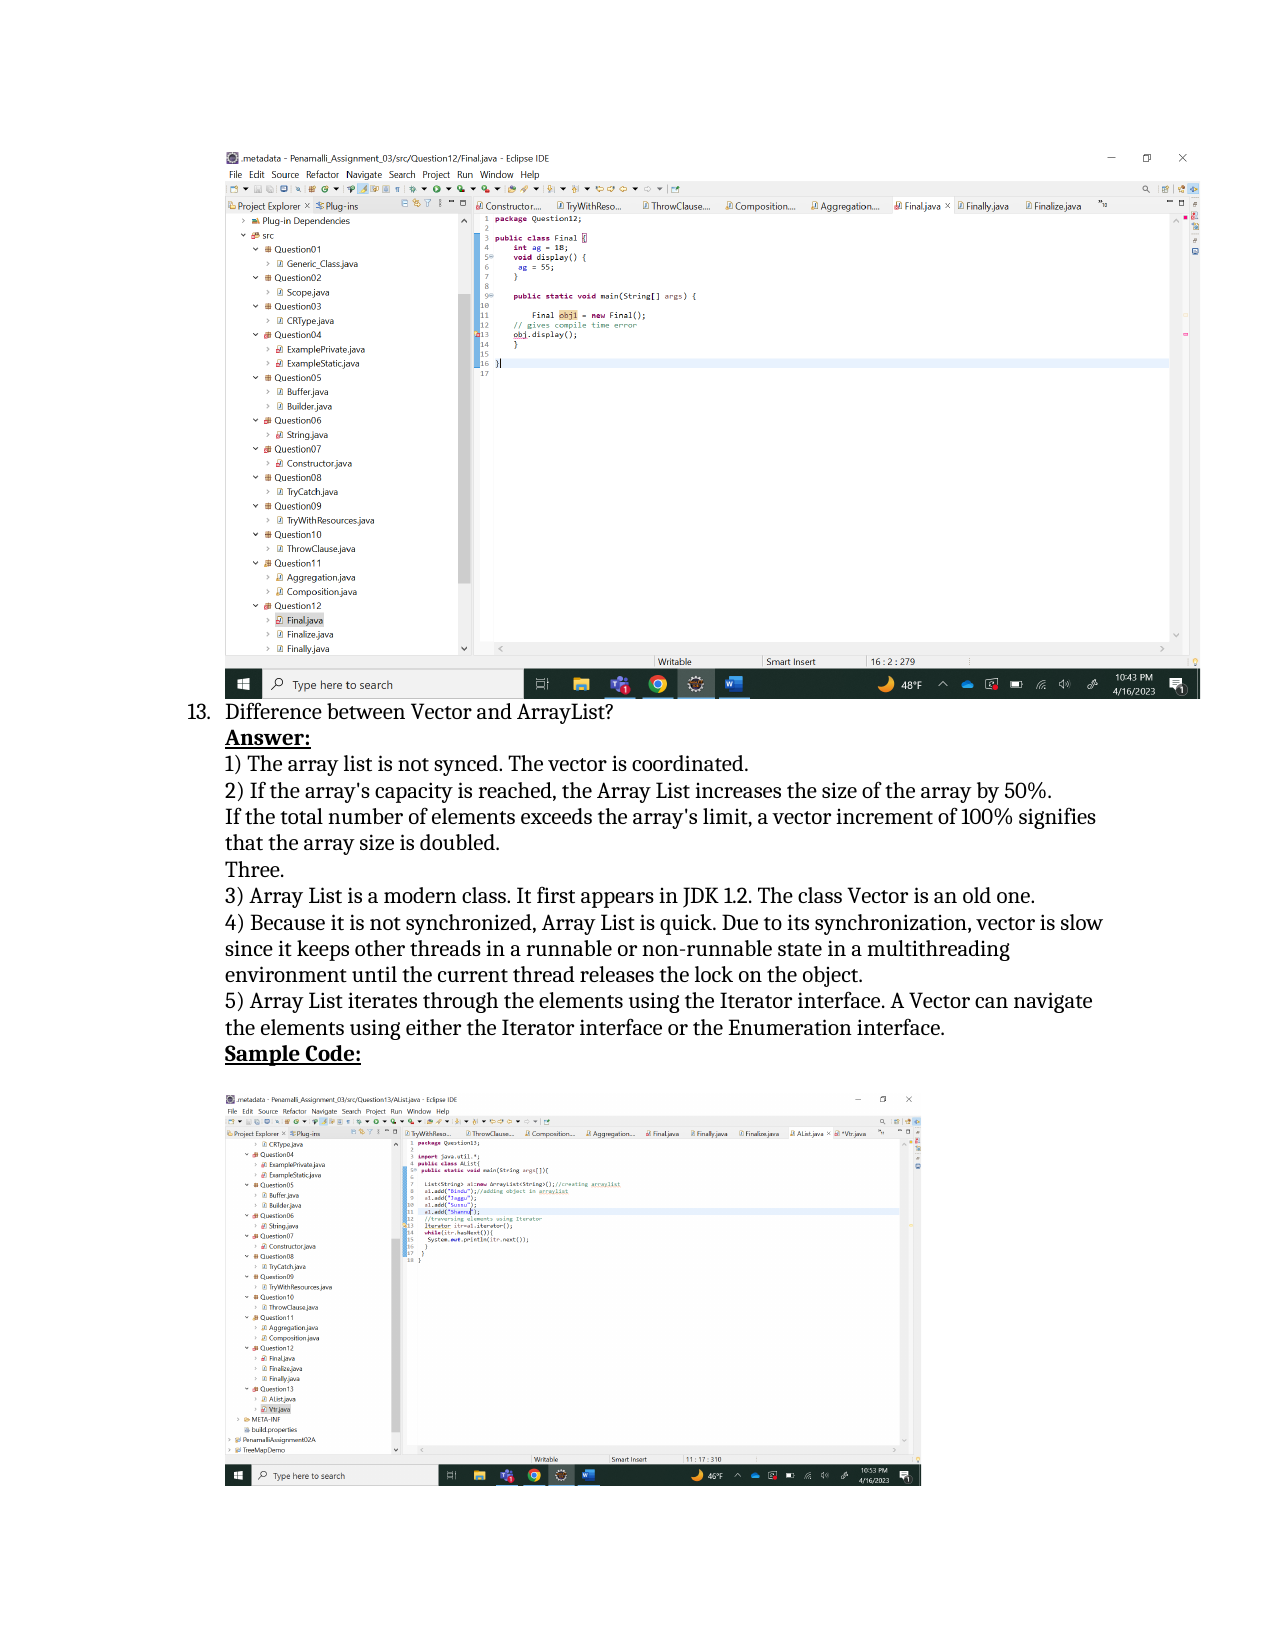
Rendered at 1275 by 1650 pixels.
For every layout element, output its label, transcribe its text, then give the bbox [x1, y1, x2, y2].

text Sample Code: [225, 1041, 1125, 1067]
picture [225, 1093, 922, 1486]
list Difference between Vector and ArrayList? [187, 698, 1125, 725]
text If the total number of elements exceeds the array's limit, a vector increment of 100% signifies that the array size is doubled. [225, 804, 1125, 857]
text 1) The array list is not synced. The vector is coordinated. [225, 751, 1125, 777]
text 3) Array List is a modern class. It first appears in JDK 1.2. The class Vector is an old one. [225, 883, 1125, 909]
text 2) If the array's capacity is reached, the Array List increases the size of the array by 50%. [225, 777, 1125, 804]
text Three. [225, 857, 1125, 883]
text 4) Because it is not synchronized, Array List is quick. Due to its synchronization, vector is slow since it keeps other threads in a runnable or non-runnable state in a multithreading environment until the current thread releases the lock on the object. [225, 909, 1125, 988]
text Answer: [225, 725, 1125, 751]
text 5) Array List iterates through the elements using the Iterator interface. A Vector can navigate the elements using either the Iterator interface or the Enumeration interface. [225, 988, 1125, 1041]
picture [225, 150, 1200, 699]
